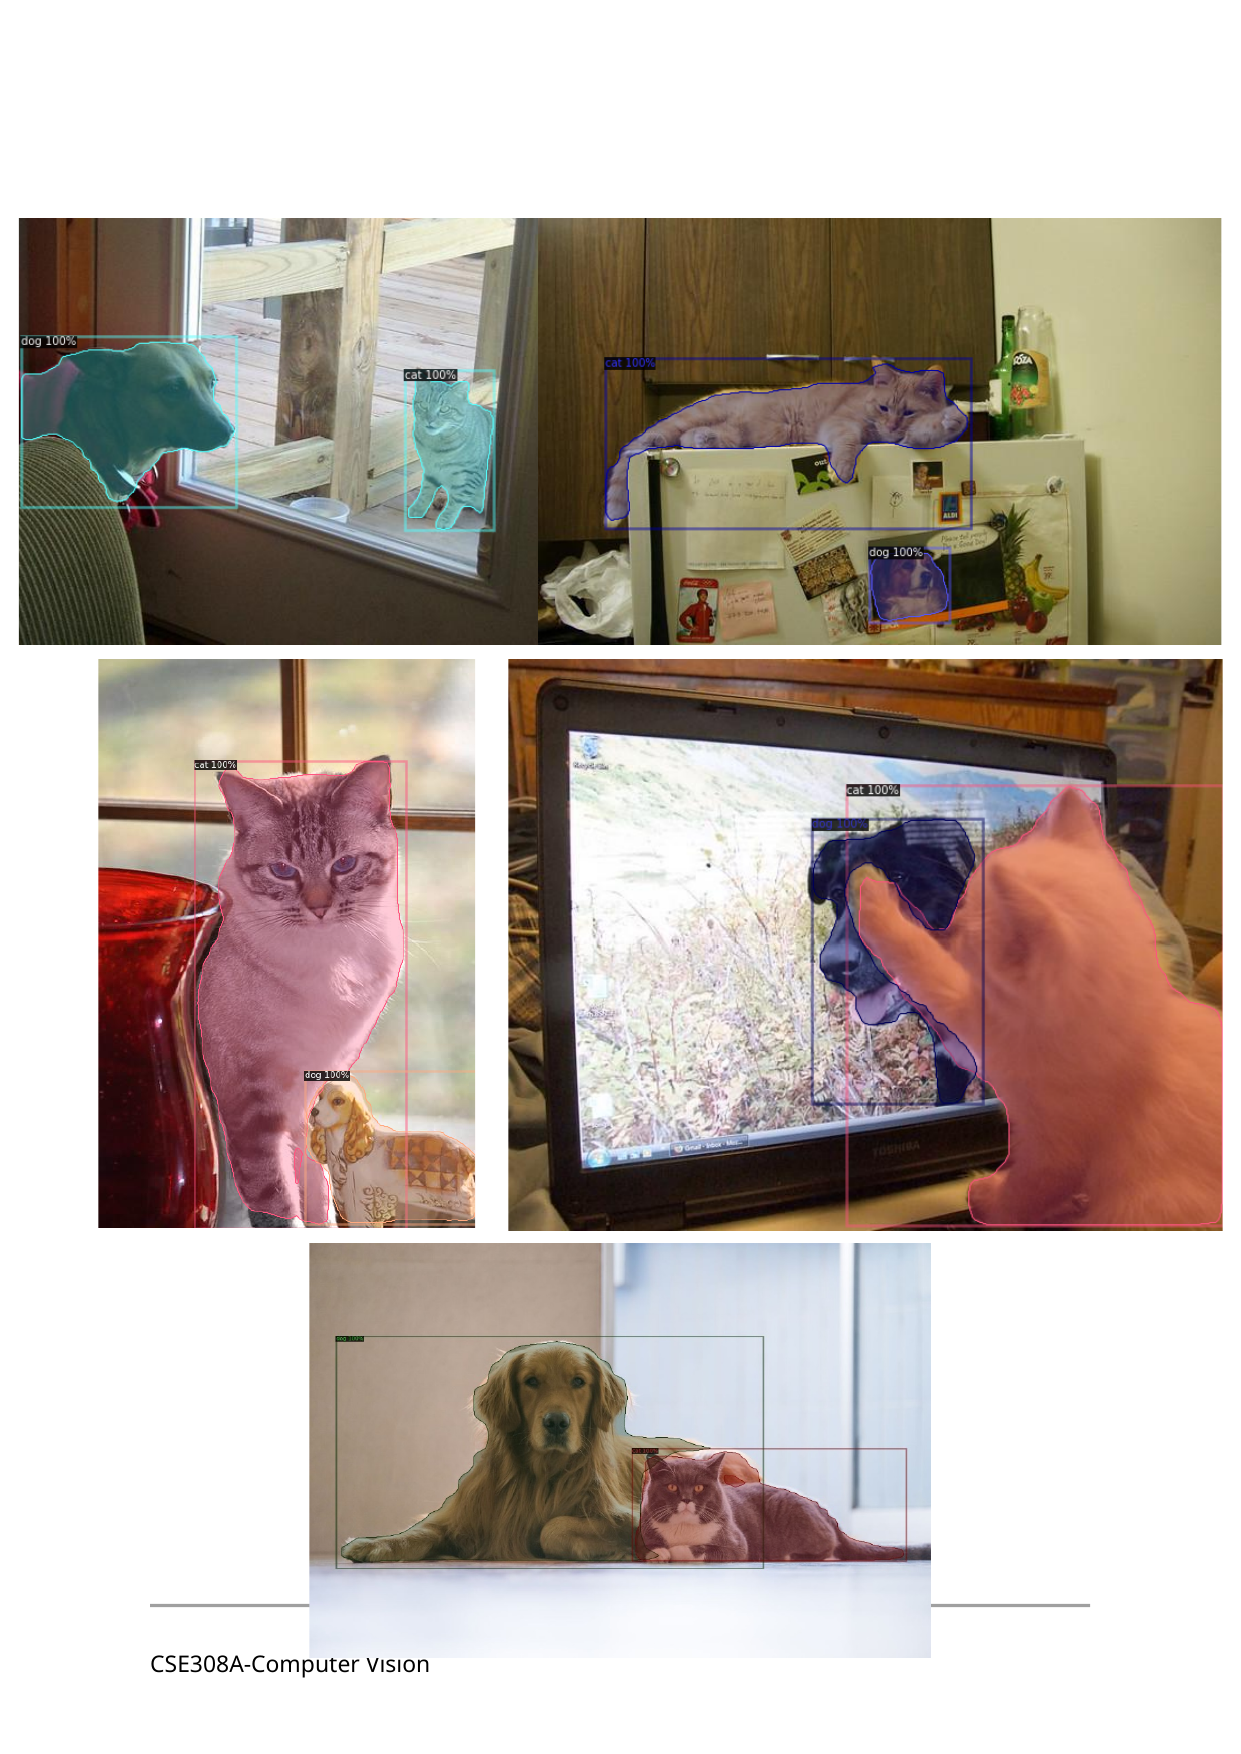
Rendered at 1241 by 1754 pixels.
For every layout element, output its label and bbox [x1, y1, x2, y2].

picture [18, 218, 1222, 645]
picture [508, 659, 1223, 1231]
picture [98, 659, 476, 1228]
picture [309, 1243, 931, 1658]
